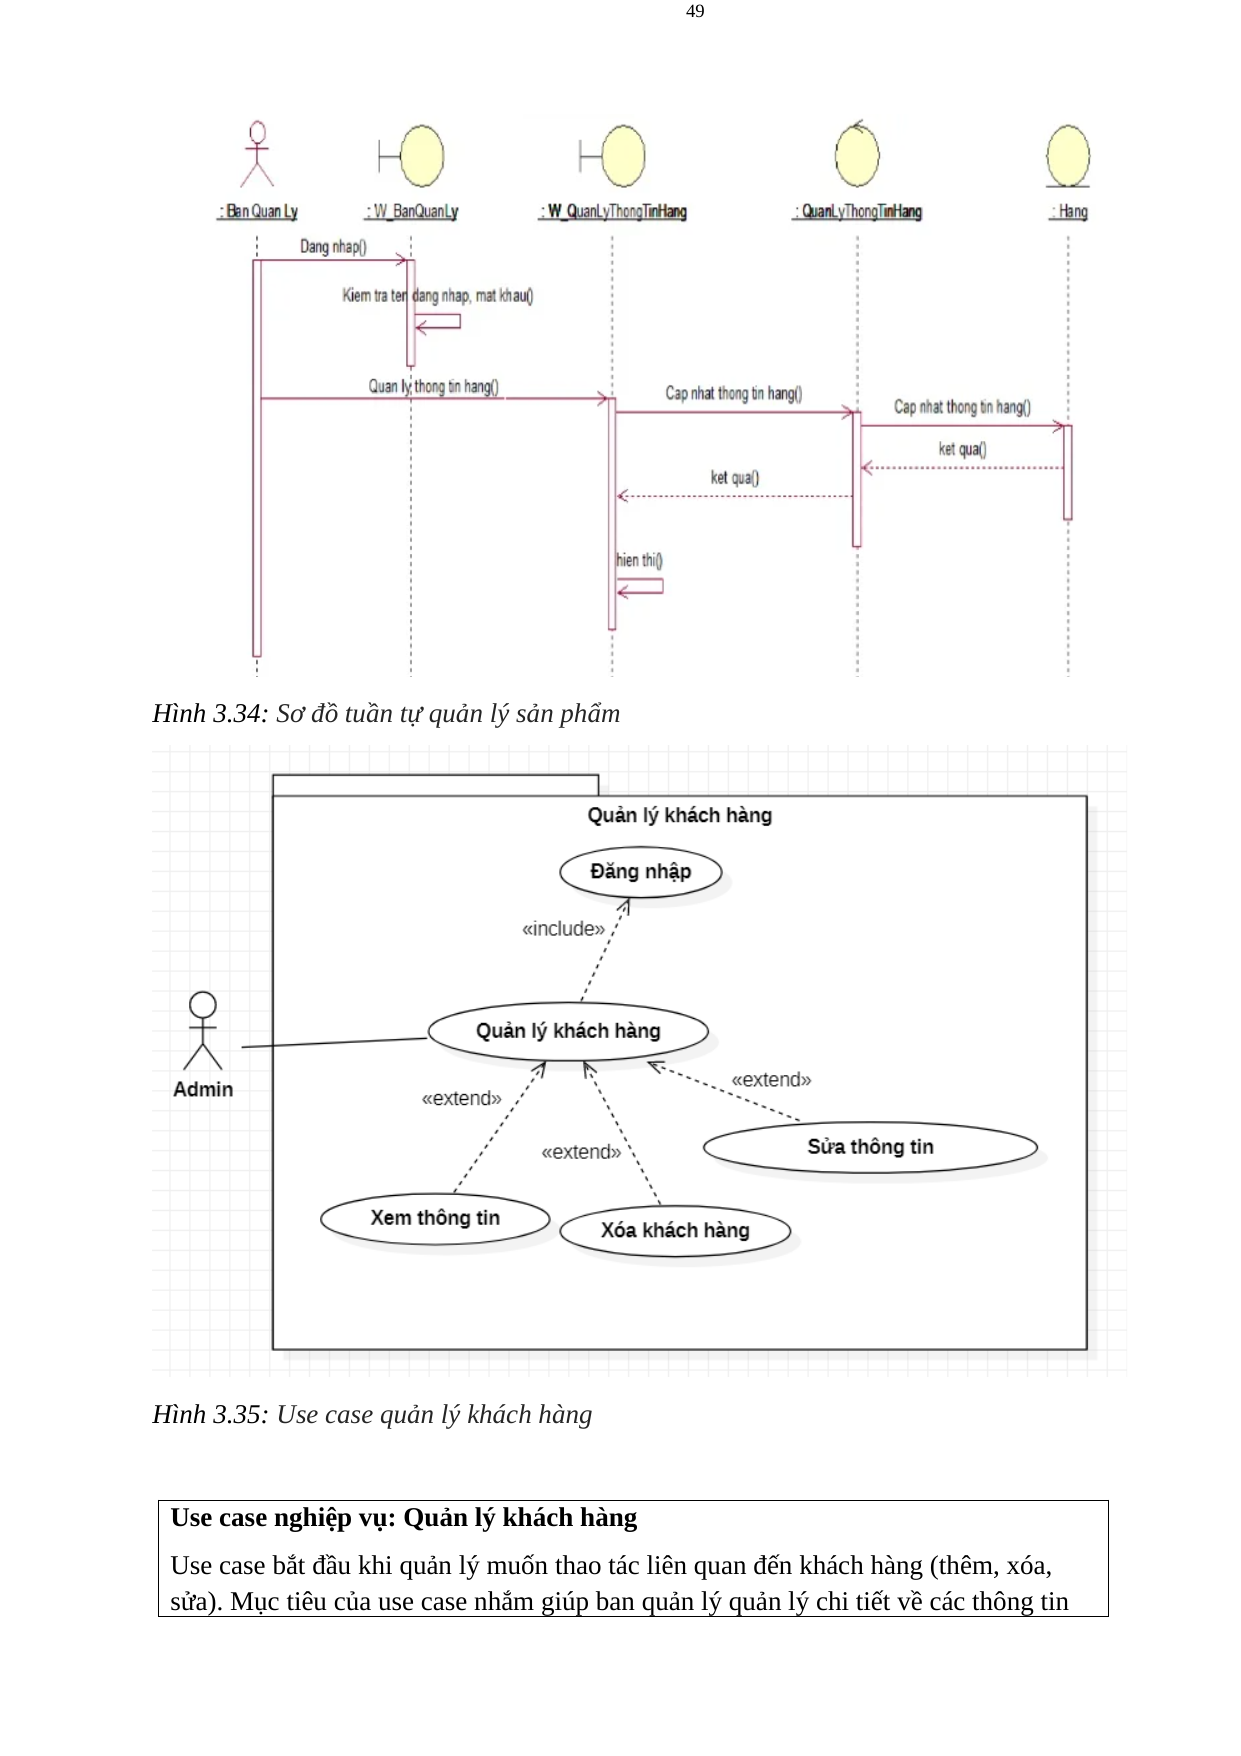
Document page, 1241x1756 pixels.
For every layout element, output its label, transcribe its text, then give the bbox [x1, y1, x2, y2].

picture [152, 114, 1128, 677]
picture [152, 745, 1128, 1377]
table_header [159, 1501, 1108, 1616]
